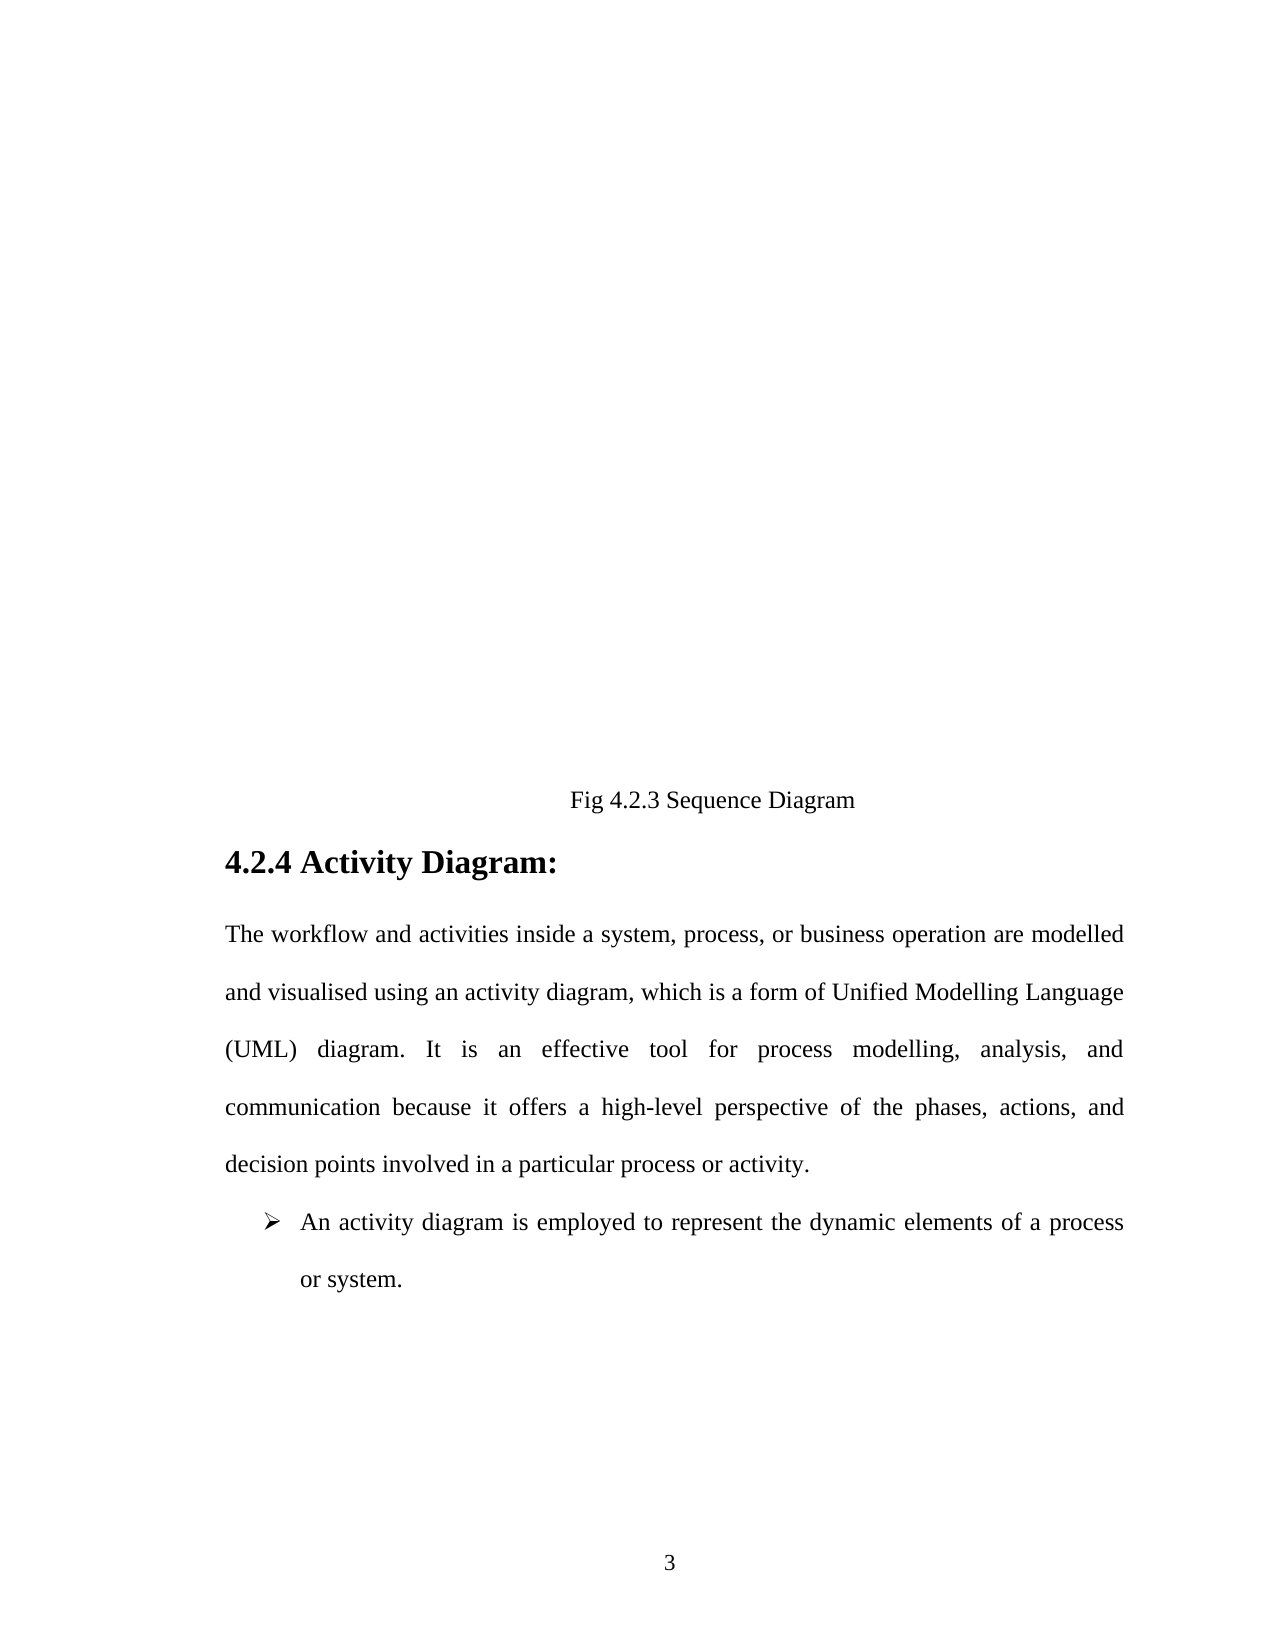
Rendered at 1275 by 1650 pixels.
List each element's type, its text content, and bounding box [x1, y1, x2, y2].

list Activity Diagram: [225, 842, 1125, 881]
list An activity diagram is employed to represent the dynamic elements of a process or system. [262, 1207, 1125, 1293]
text The workflow and activities inside a system, process, or business operation are modelled and visualised using an activity diagram, which is a form of Unified Modelling Language (UML) diagram. It is an effective tool for process modelling, analysis, and communication because it offers a high-level perspective of the phases, actions, and decision points involved in a particular process or activity. [225, 919, 1125, 1178]
text Fig 4.2.3 Sequence Diagram [300, 785, 1125, 814]
